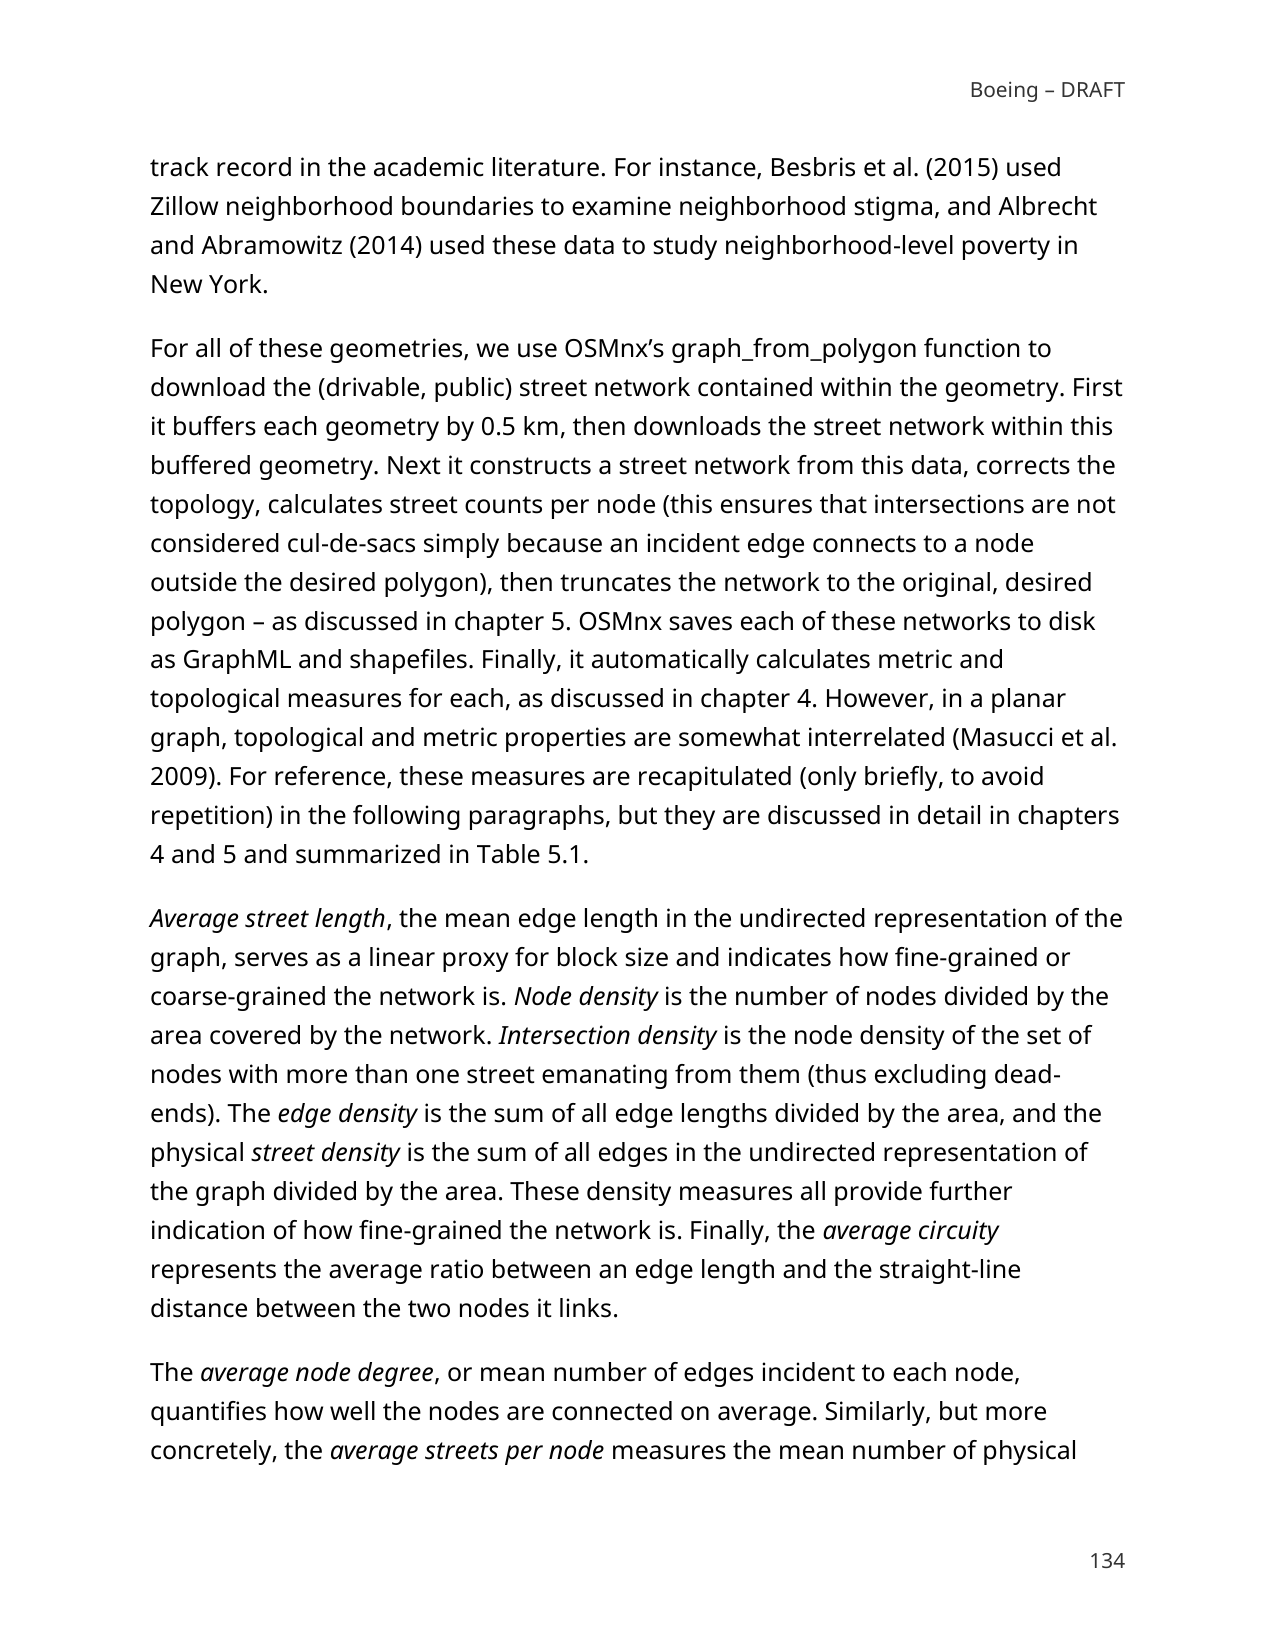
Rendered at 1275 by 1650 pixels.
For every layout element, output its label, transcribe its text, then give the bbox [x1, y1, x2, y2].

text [150, 150, 1125, 301]
text For all of these geometries, we use OSMnx’s graph_from_polygon function to download the (drivable, public) street network contained within the geometry. First it buffers each geometry by 0.5 km, then downloads the street network within this buffered geometry. Next it constructs a street network from this data, corrects the topology, calculates street counts per node (this ensures that intersections are not considered cul-de-sacs simply because an incident edge connects to a node outside the desired polygon), then truncates the network to the original, desired polygon – as discussed in chapter 5. OSMnx saves each of these networks to disk as GraphML and shapefiles. Finally, it automatically calculates metric and topological measures for each, as discussed in chapter 4. However, in a planar graph, topological and metric properties are somewhat interrelated (Masucci et al. 2009). For reference, these measures are recapitulated (only briefly, to avoid repetition) in the following paragraphs, but they are discussed in detail in chapters 4 and 5 and summarized in Table 5.1. [150, 331, 1125, 871]
text Average street length, the mean edge length in the undirected representation of the graph, serves as a linear proxy for block size and indicates how fine-grained or coarse-grained the network is. Node density is the number of nodes divided by the area covered by the network. Intersection density is the node density of the set of nodes with more than one street emanating from them (thus excluding dead-ends). The edge density is the sum of all edge lengths divided by the area, and the physical street density is the sum of all edges in the undirected representation of the graph divided by the area. These density measures all provide further indication of how fine-grained the network is. Finally, the average circuity represents the average ratio between an edge length and the straight-line distance between the two nodes it links. [150, 901, 1125, 1325]
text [150, 1355, 1125, 1467]
